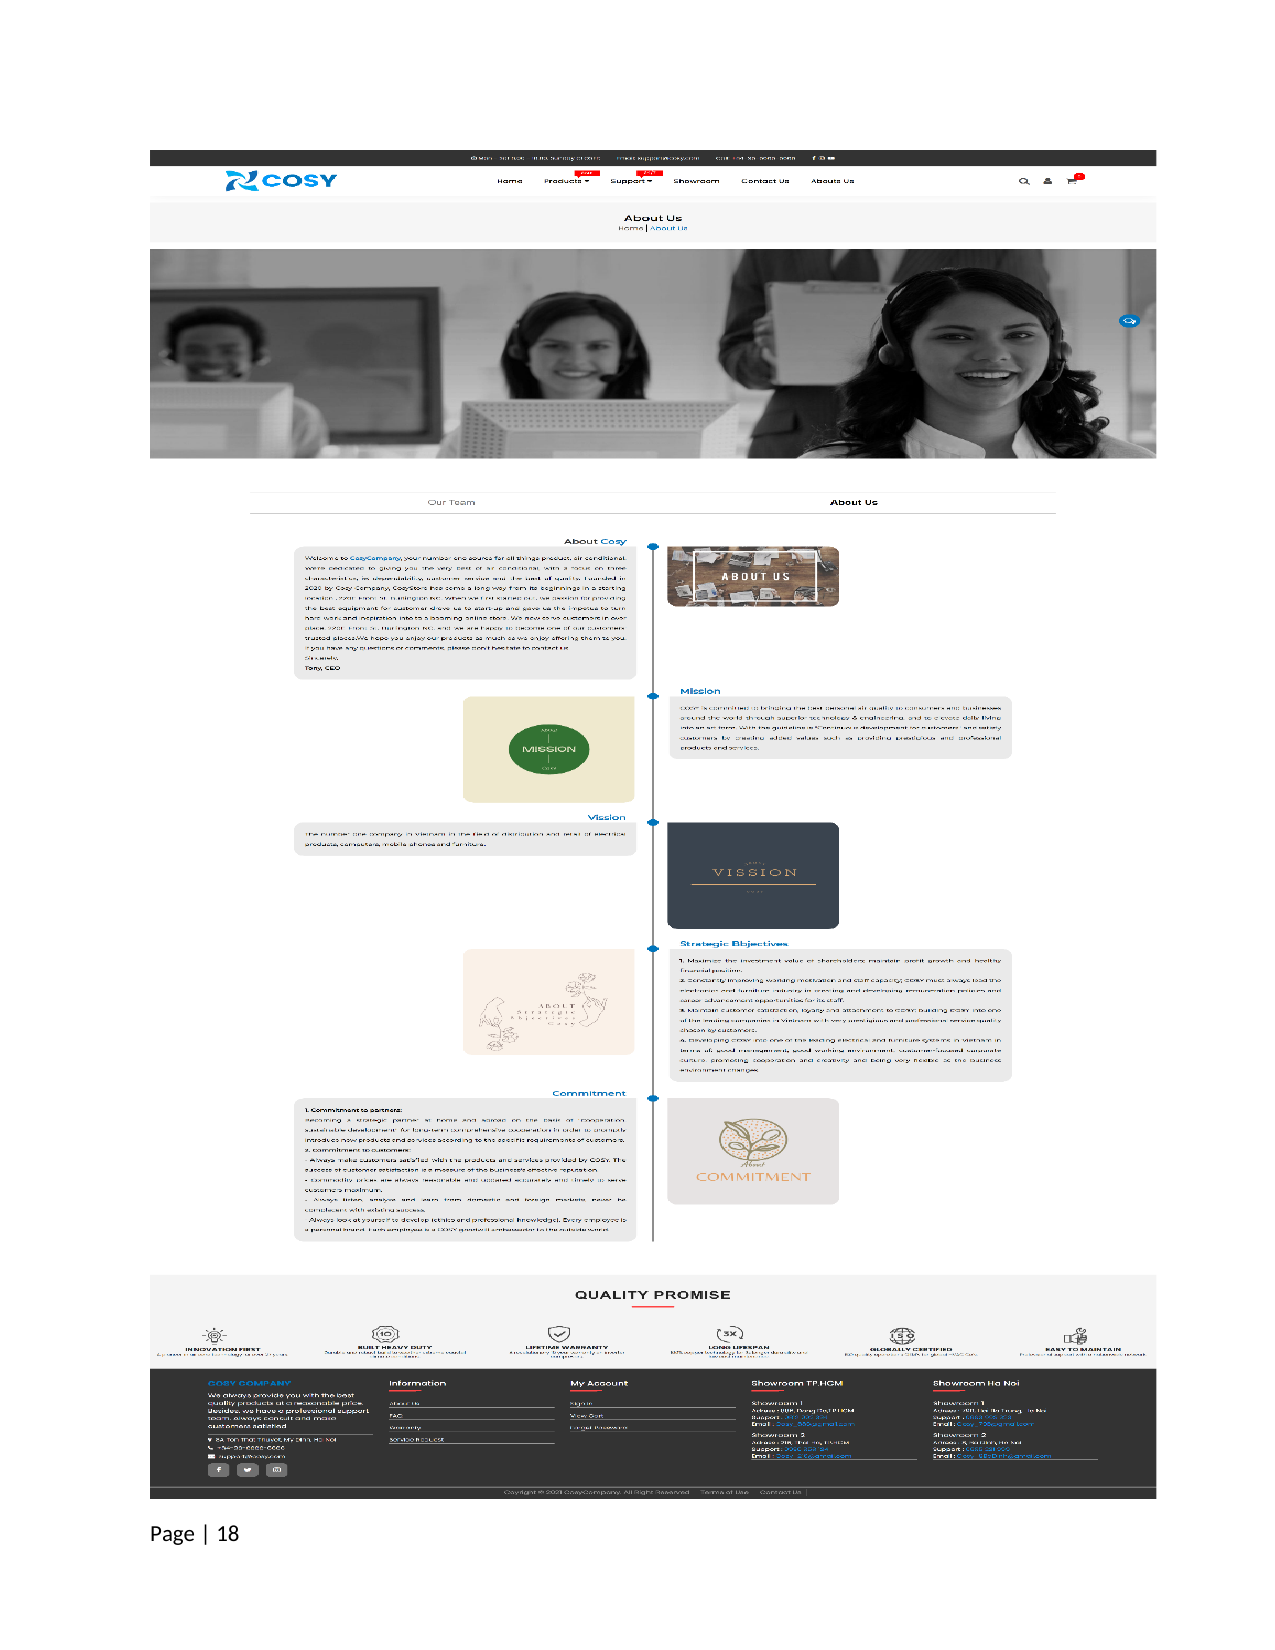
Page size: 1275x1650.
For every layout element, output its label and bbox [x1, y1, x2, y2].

picture [150, 150, 1157, 1499]
